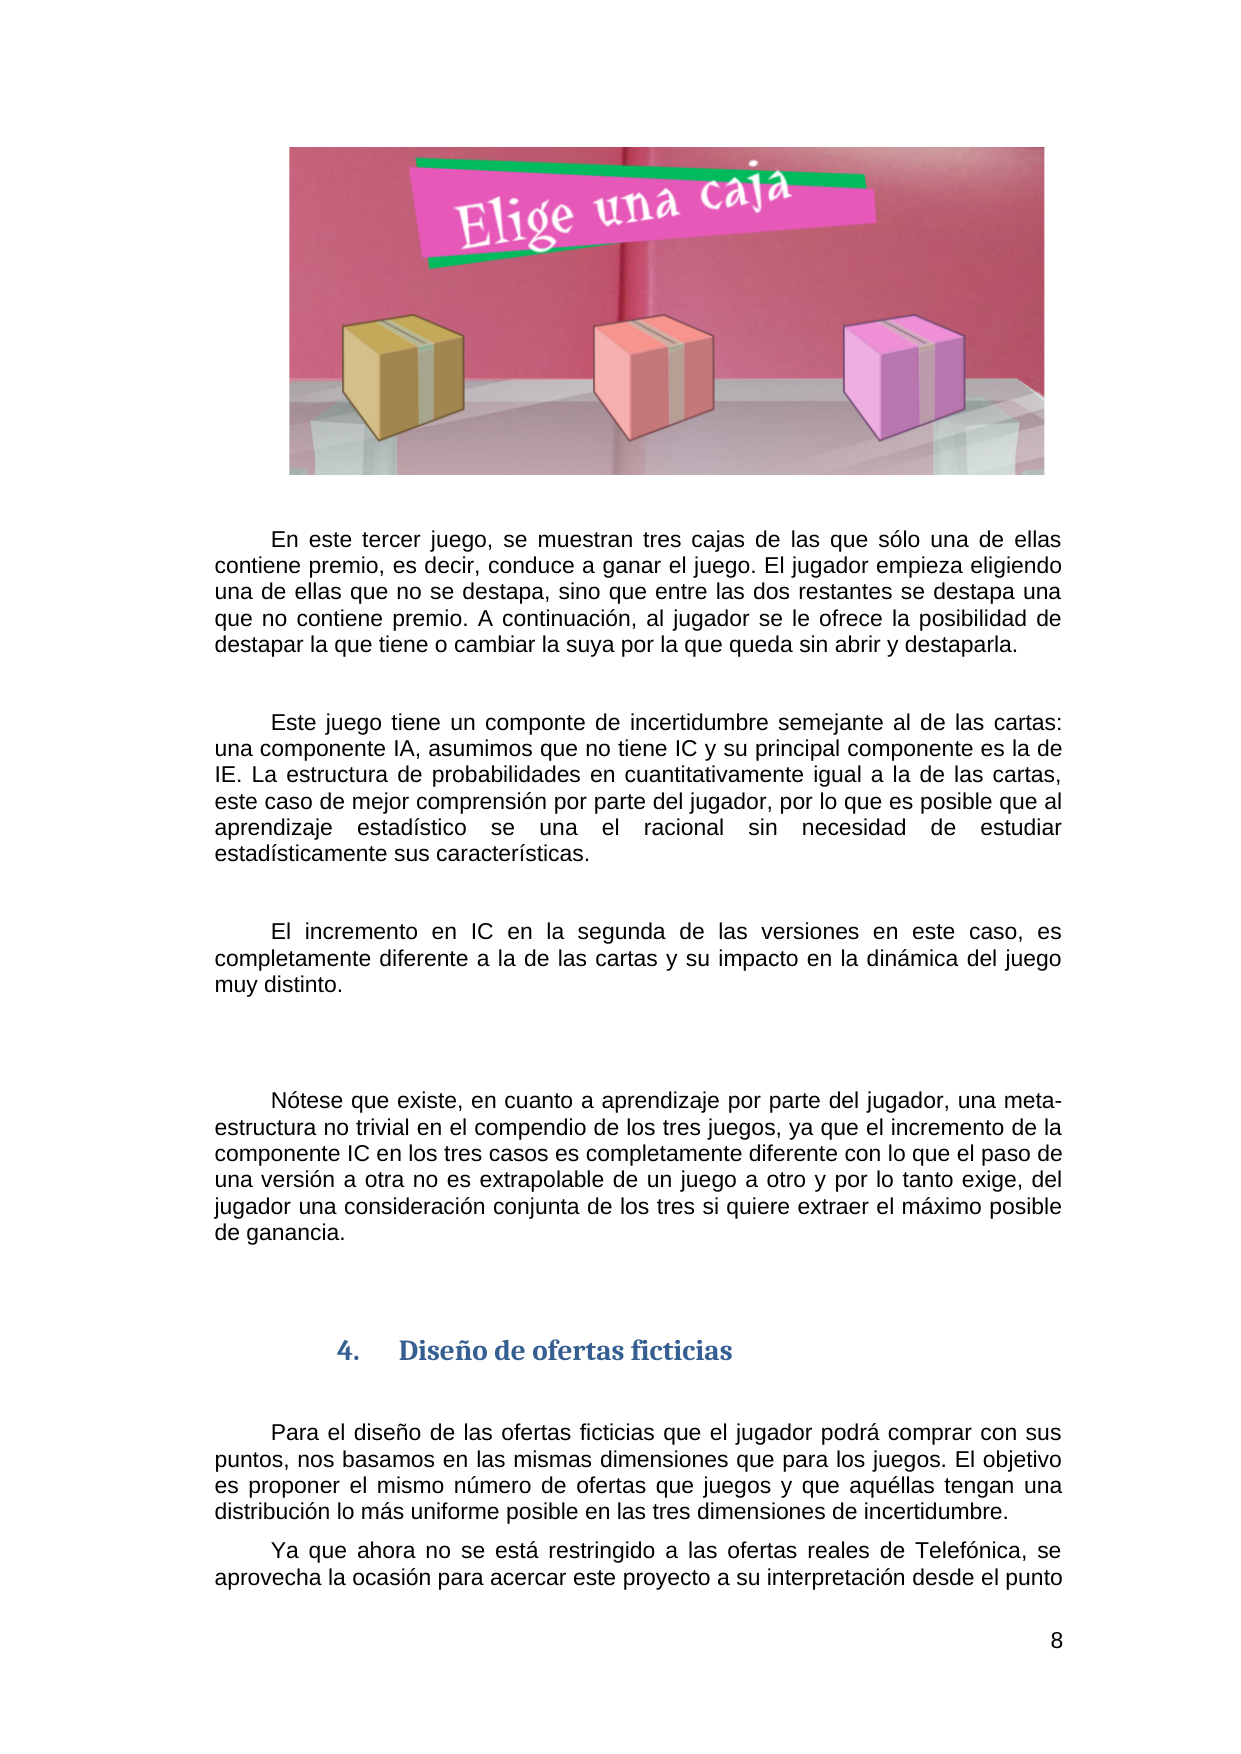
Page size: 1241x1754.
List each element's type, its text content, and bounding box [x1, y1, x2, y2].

text Este juego tiene un componte de incertidumbre semejante al de las cartas: una componente IA, asumimos que no tiene IC y su principal componente es la de IE. La estructura de probabilidades en cuantitativamente igual a la de las cartas, este caso de mejor comprensión por parte del jugador, por lo que es posible que al aprendizaje estadístico se una el racional sin necesidad de estudiar estadísticamente sus características. [214, 709, 1063, 867]
subtitle Diseño de ofertas ficticias [281, 1334, 1063, 1368]
text En este tercer juego, se muestran tres cajas de las que sólo una de ellas contiene premio, es decir, conduce a ganar el juego. El jugador empieza eligiendo una de ellas que no se destapa, sino que entre las dos restantes se destapa una que no contiene premio. A continuación, al jugador se le ofrece la posibilidad de destapar la que tiene o cambiar la suya por la que queda sin abrir y destaparla. [214, 526, 1063, 657]
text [214, 1537, 1063, 1590]
picture [289, 147, 1045, 475]
text El incremento en IC en la segunda de las versiones en este caso, es completamente diferente a la de las cartas y su impacto en la dinámica del juego muy distinto. [214, 918, 1063, 997]
text Nótese que existe, en cuanto a aprendizaje por parte del jugador, una meta-estructura no trivial en el compendio de los tres juegos, ya que el incremento de la componente IC en los tres casos es completamente diferente con lo que el paso de una versión a otra no es extrapolable de un juego a otro y por lo tanto exige, del jugador una consideración conjunta de los tres si quiere extraer el máximo posible de ganancia. [214, 1087, 1063, 1246]
text Para el diseño de las ofertas ficticias que el jugador podrá comprar con sus puntos, nos basamos en las mismas dimensiones que para los juegos. El objetivo es proponer el mismo número de ofertas que juegos y que aquéllas tengan una distribución lo más uniforme posible en las tres dimensiones de incertidumbre. [214, 1419, 1063, 1525]
